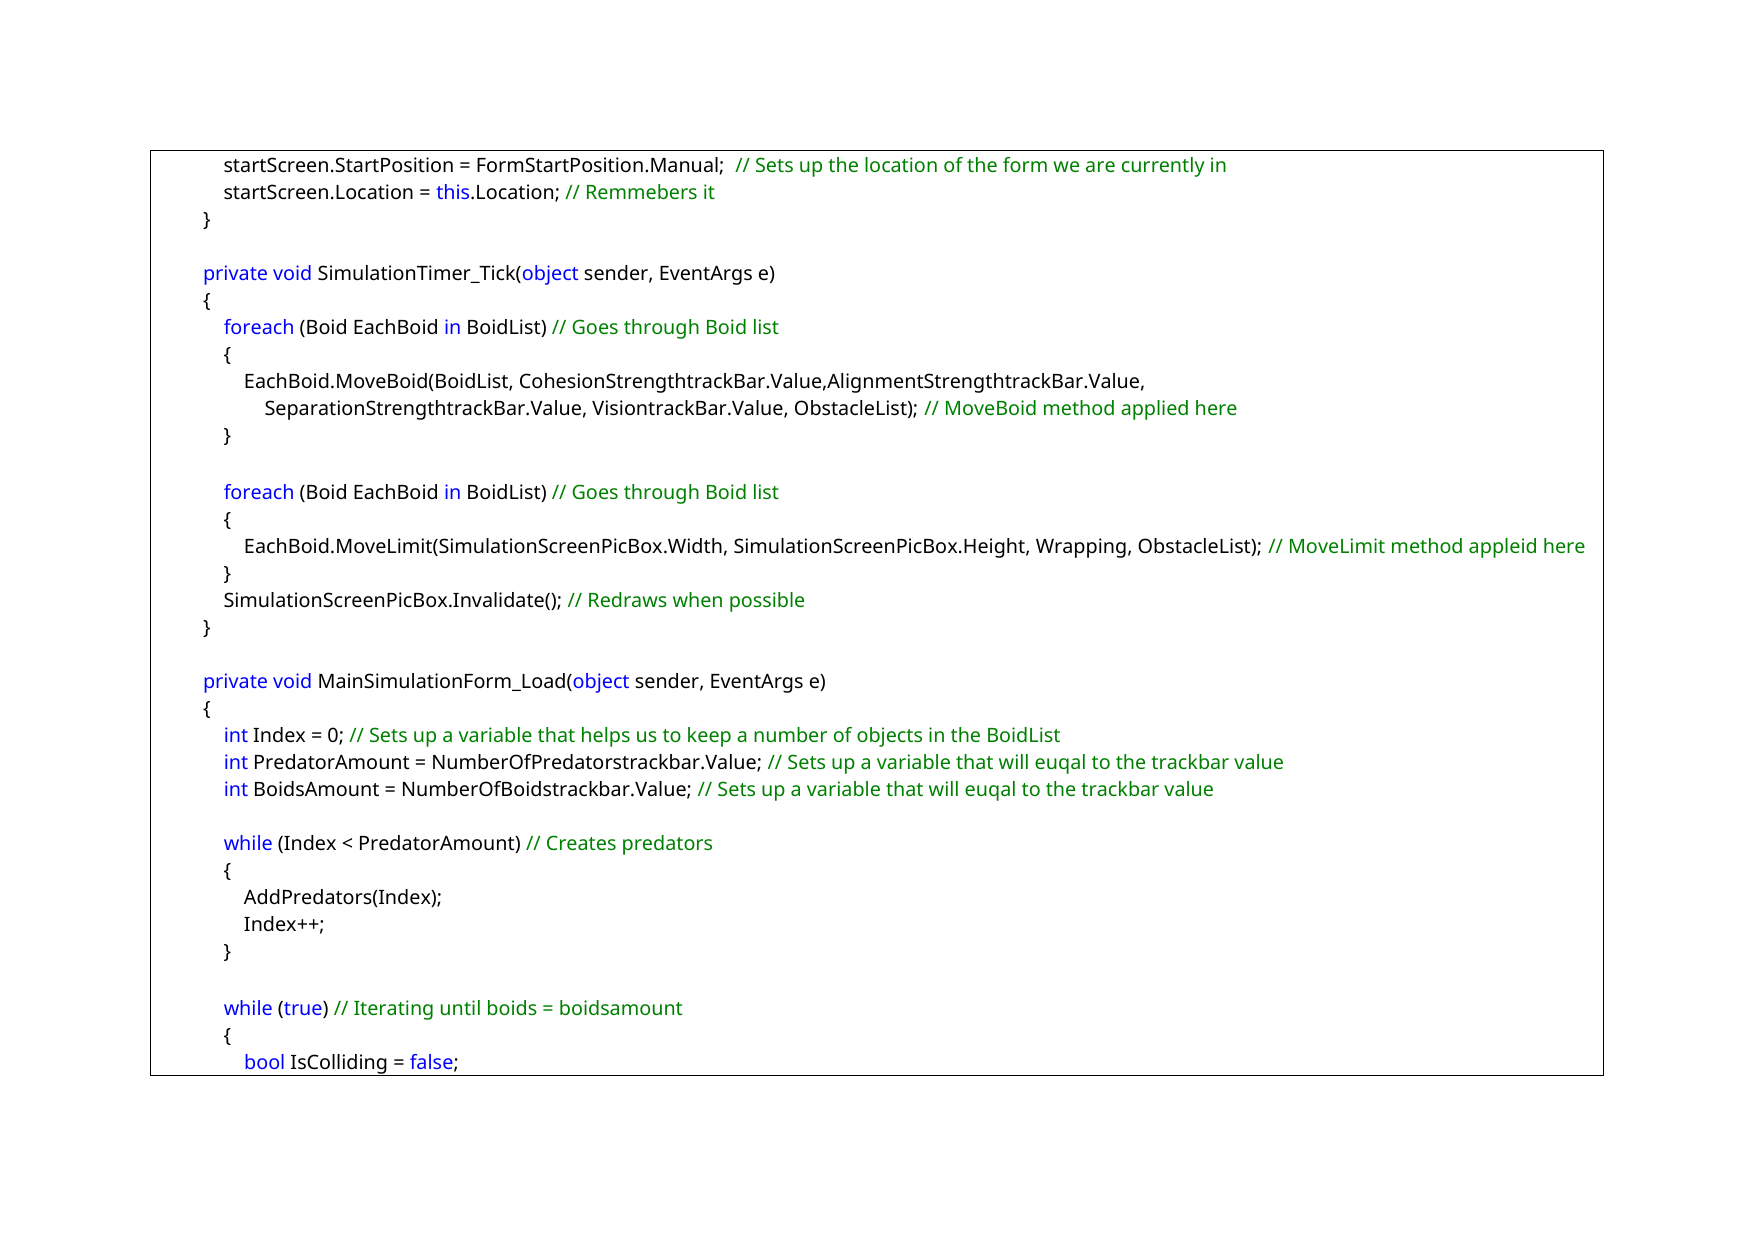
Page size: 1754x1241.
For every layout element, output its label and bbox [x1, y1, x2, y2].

table_header [151, 151, 1603, 1075]
